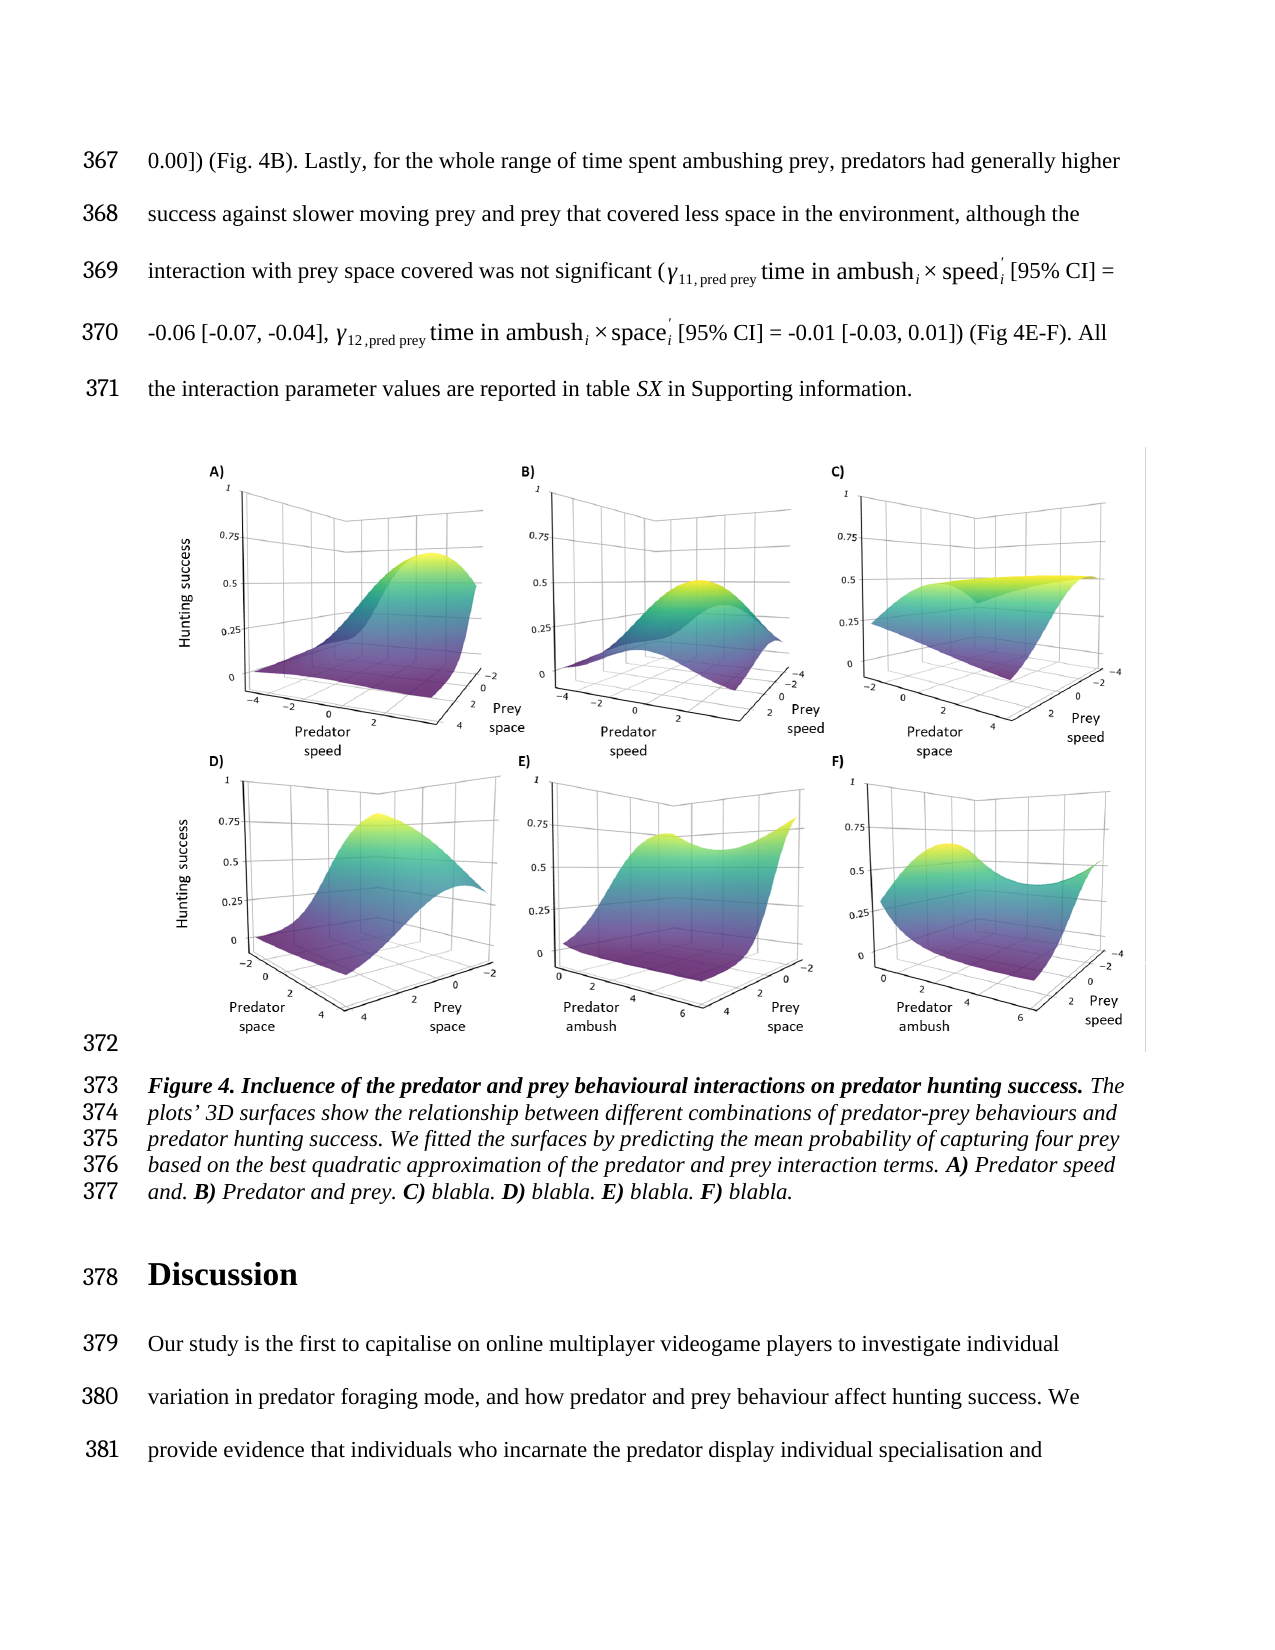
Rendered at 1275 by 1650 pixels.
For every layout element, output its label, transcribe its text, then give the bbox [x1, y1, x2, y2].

subtitle Discussion [148, 1254, 1127, 1292]
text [148, 148, 1127, 402]
picture [166, 447, 1146, 1052]
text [148, 1330, 1127, 1462]
text Figure 4. Incluence of the predator and prey behavioural interactions on predator hunting success. The plots’ 3D surfaces show the relationship between different combinations of predator-prey behaviours and predator hunting success. We fitted the surfaces by predicting the mean probability of capturing four prey based on the best quadratic approximation of the predator and prey interaction terms. A) Predator speed and. B) Predator and prey. C) blabla. D) blabla. E) blabla. F) blabla. [148, 1072, 1127, 1204]
